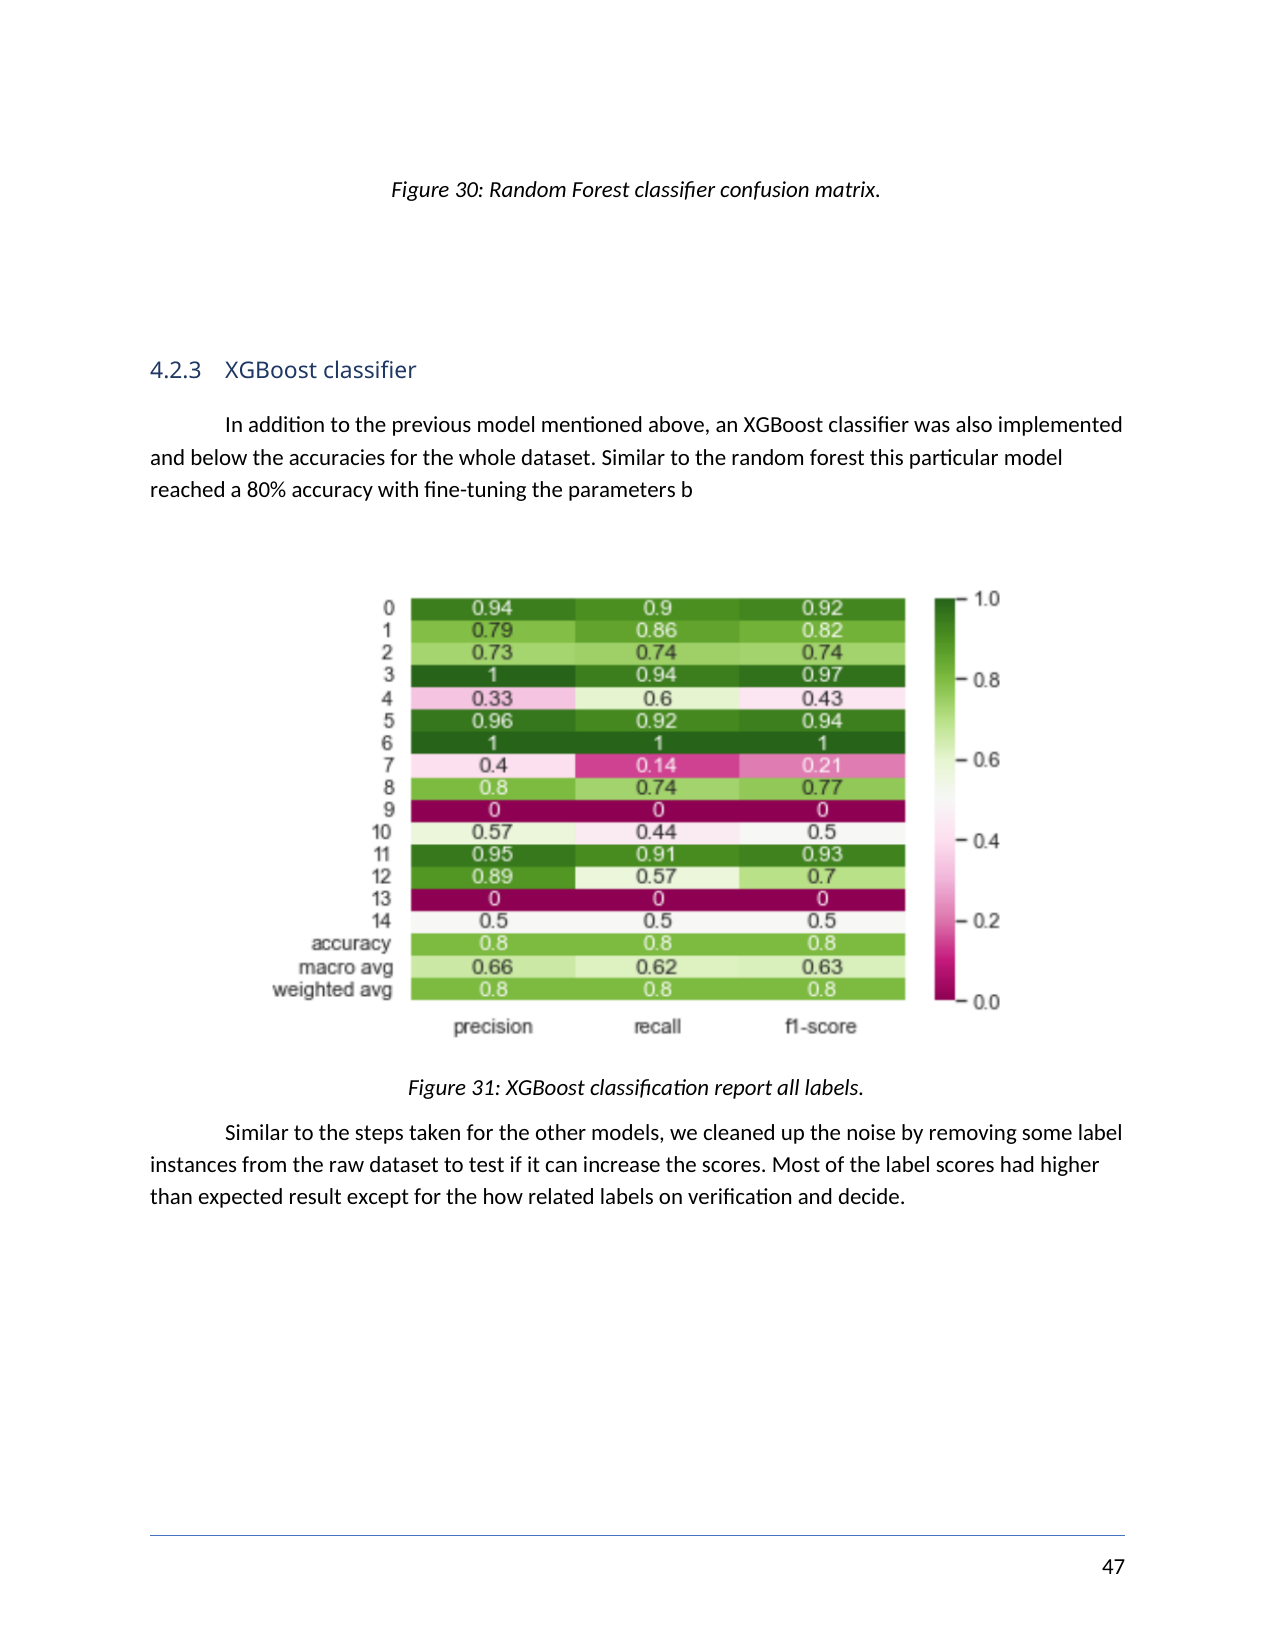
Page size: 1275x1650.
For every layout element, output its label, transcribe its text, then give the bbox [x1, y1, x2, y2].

text In addition to the previous model mentioned above, an XGBoost classifier was also implemented and below the accuracies for the whole dataset. Similar to the random forest this particular model reached a 80% accuracy with fine-tuning the parameters b [150, 411, 1125, 503]
text Similar to the steps taken for the other models, we cleaned up the noise by removing some label instances from the raw dataset to test if it can increase the scores. Most of the label scores had higher than expected result except for the how related labels on verification and decide. [150, 1118, 1125, 1210]
picture [262, 581, 1013, 1049]
text Figure 30: Random Forest classifier confusion matrix. [150, 175, 1125, 203]
subtitle XGBoost classifier [150, 354, 1125, 385]
text Figure 31: XGBoost classification report all labels. [150, 1073, 1125, 1101]
